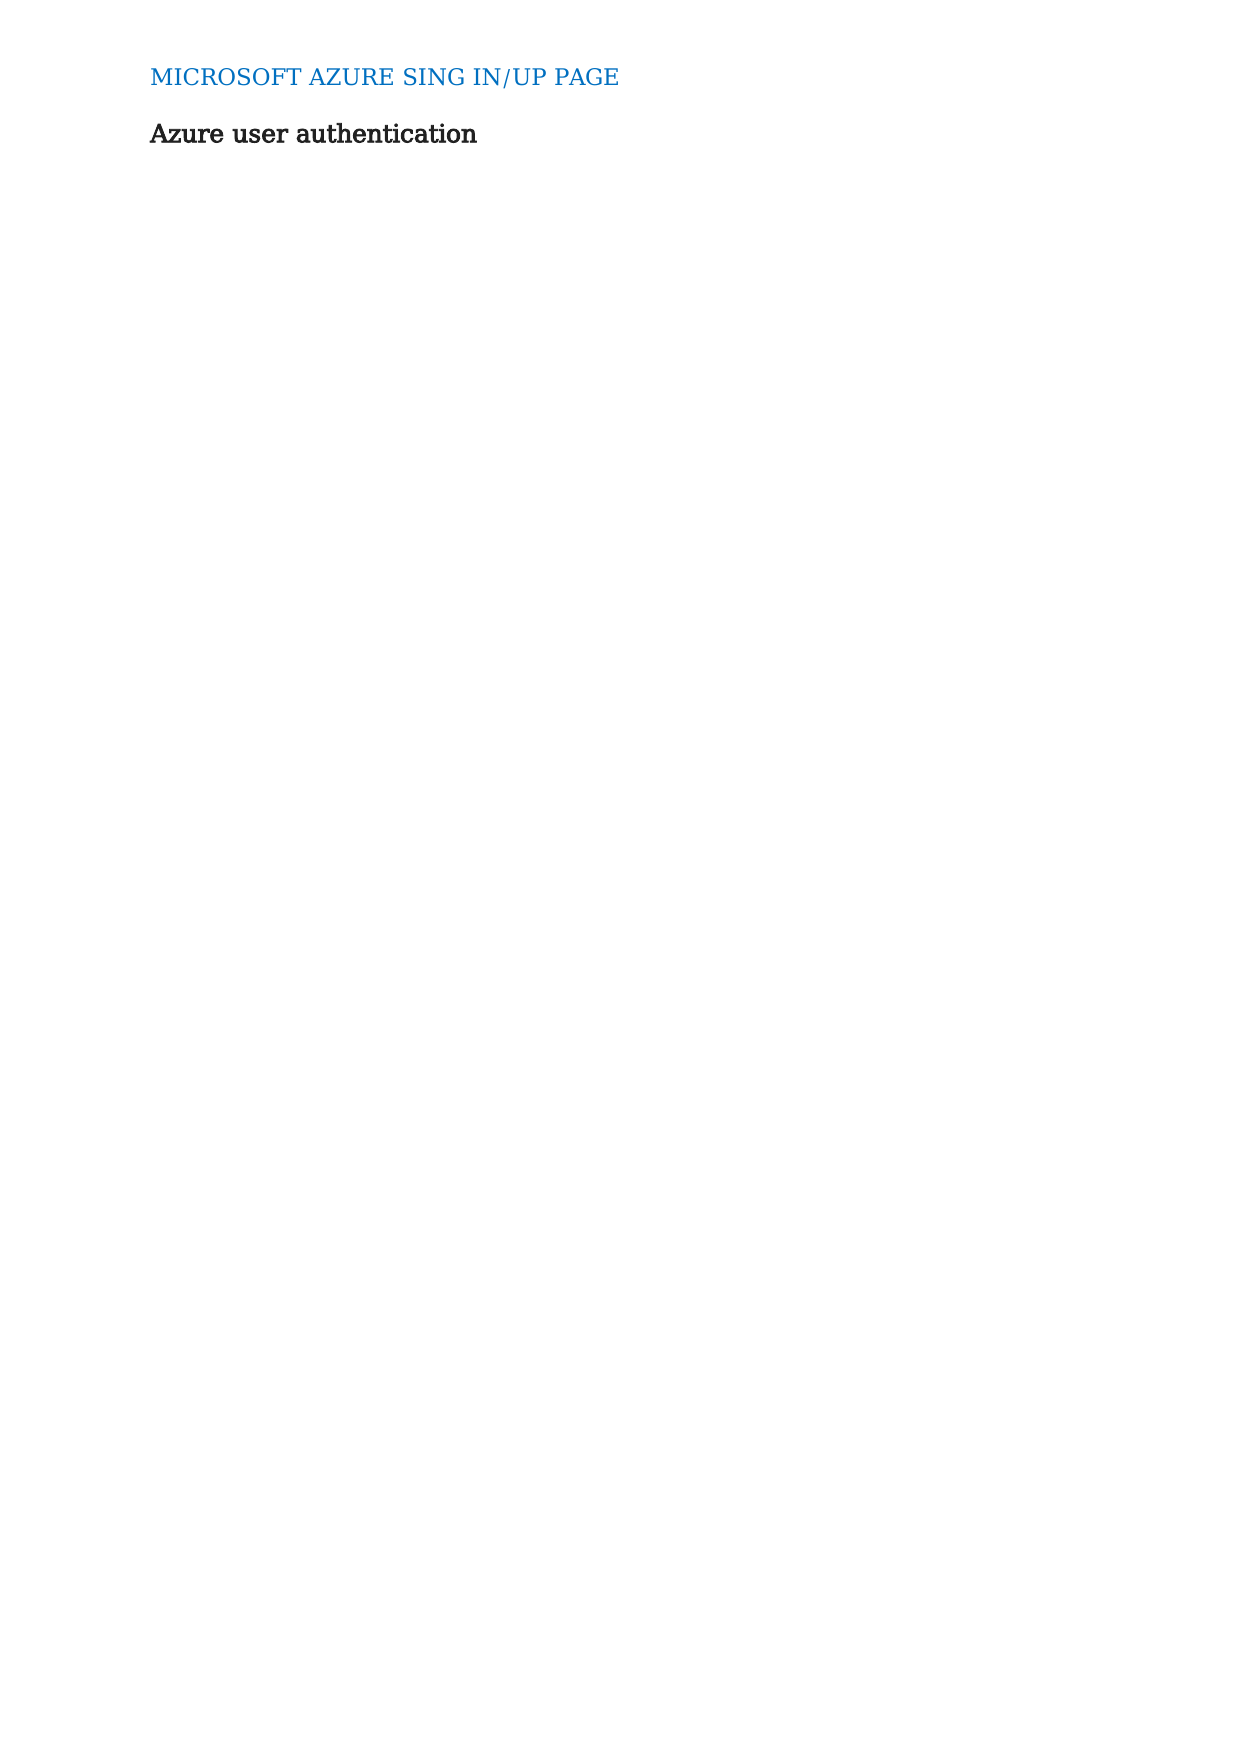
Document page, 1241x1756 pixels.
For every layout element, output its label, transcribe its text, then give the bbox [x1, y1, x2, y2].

text Azure user authentication [150, 117, 1240, 147]
text MICROSOFT AZURE SING IN/UP PAGE [150, 62, 1240, 90]
